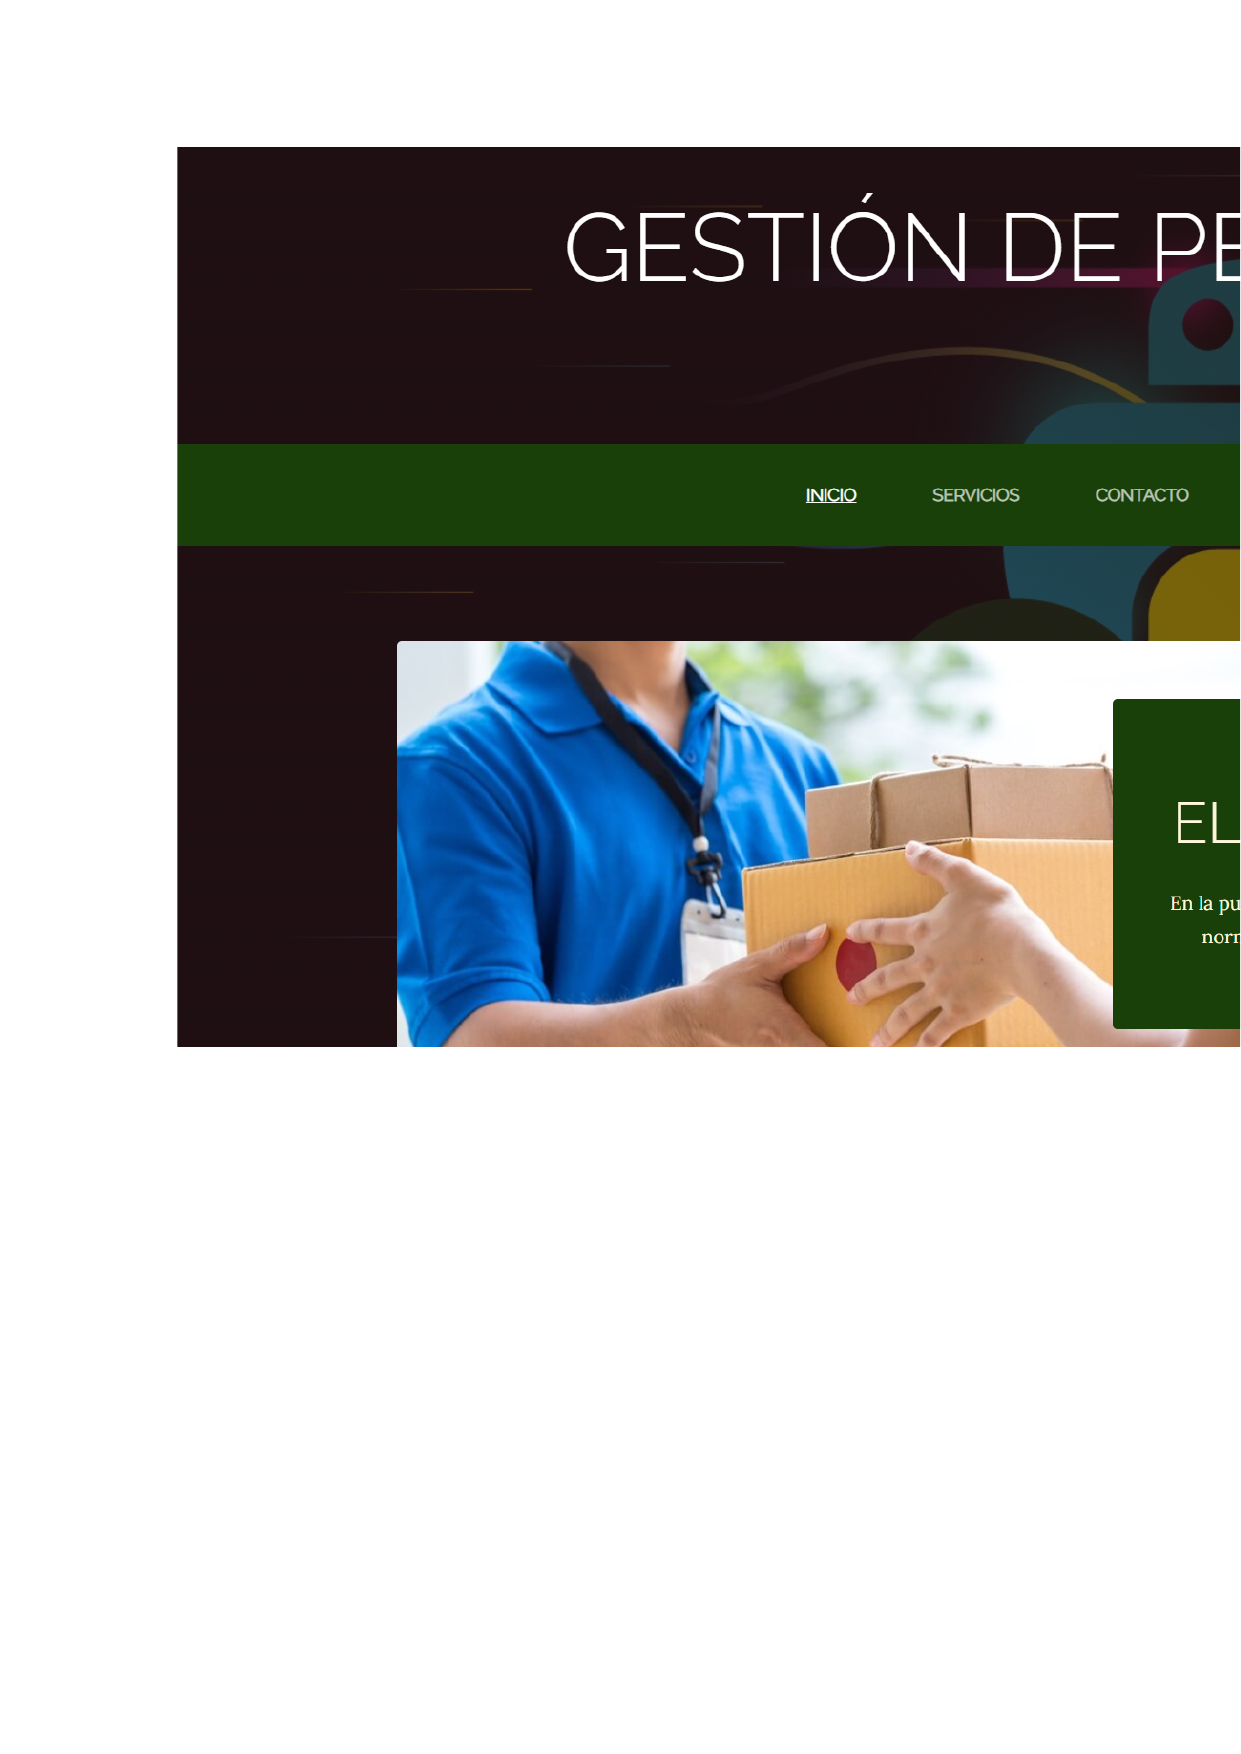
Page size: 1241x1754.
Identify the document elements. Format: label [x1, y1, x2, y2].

picture [177, 147, 1241, 1047]
